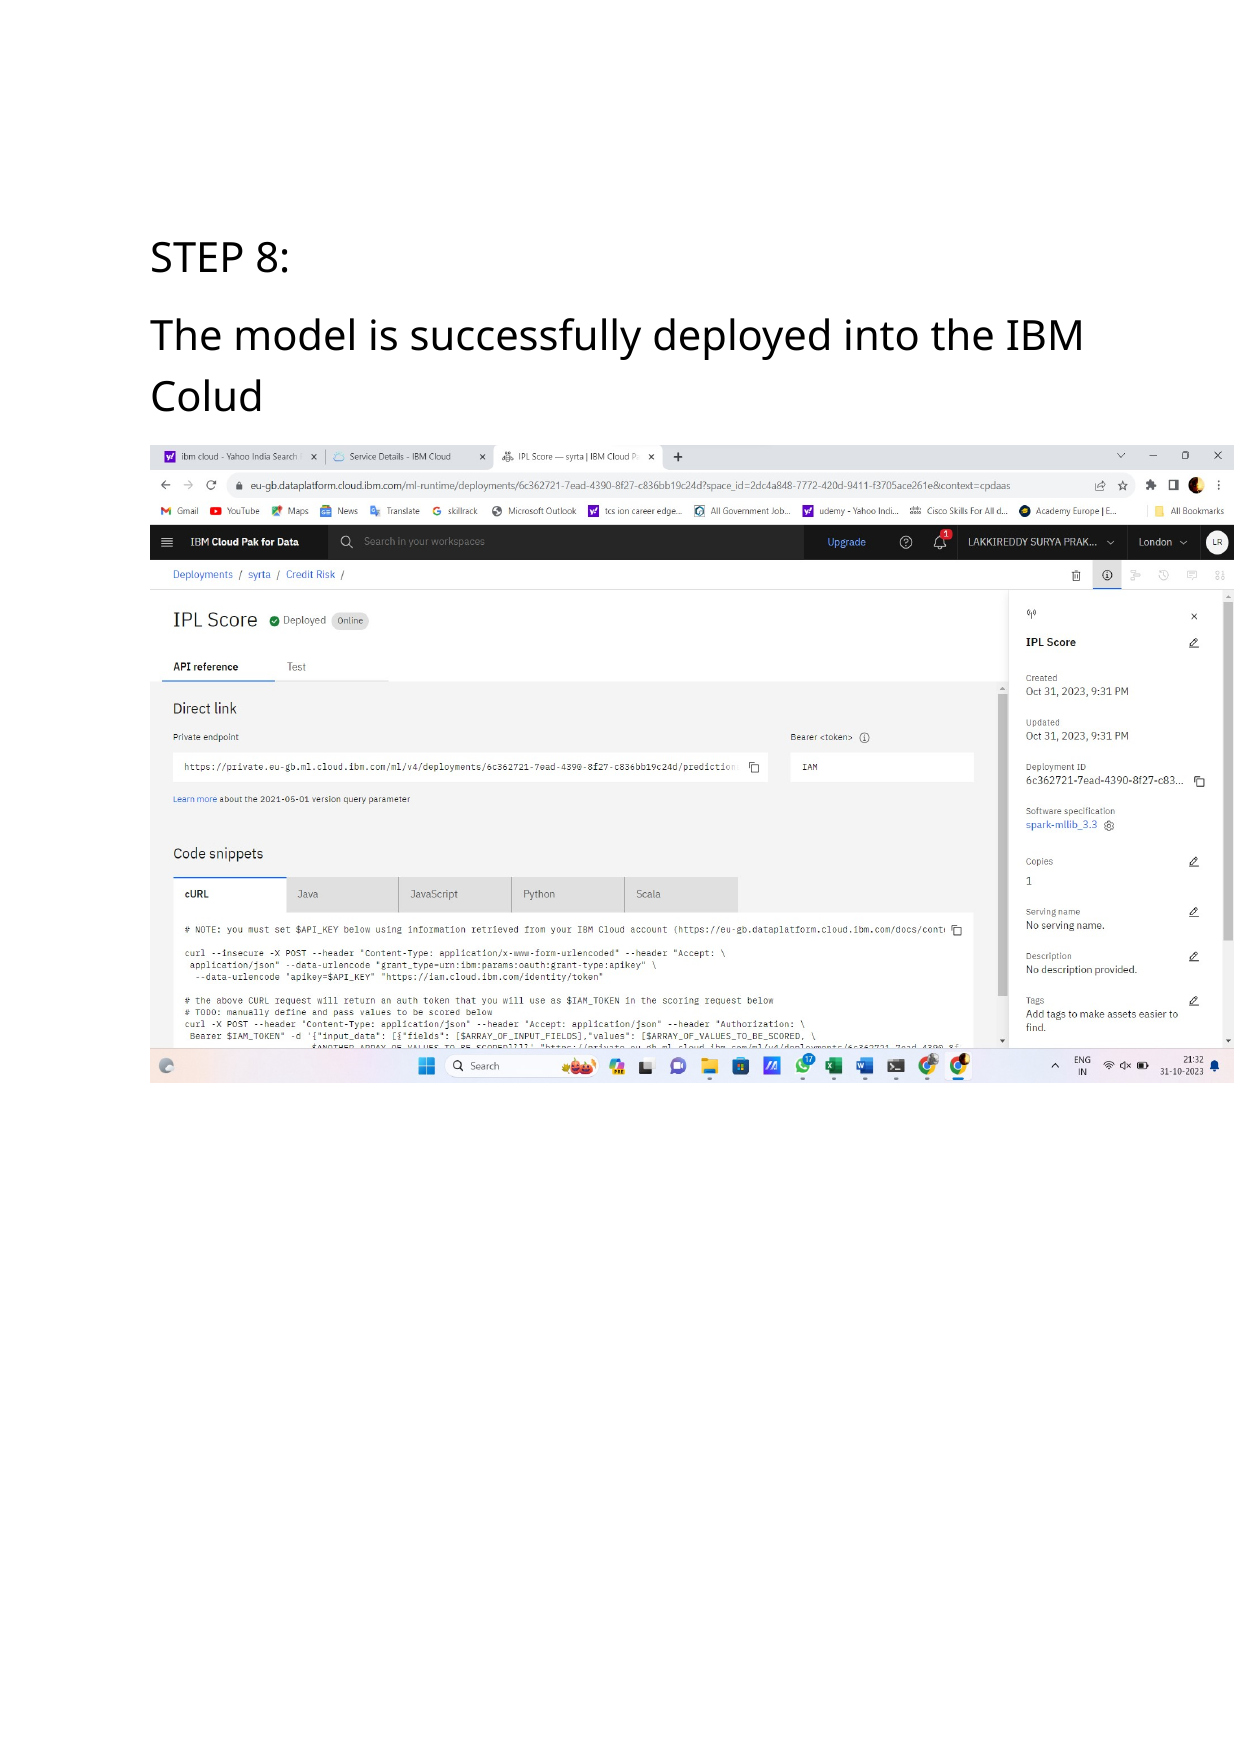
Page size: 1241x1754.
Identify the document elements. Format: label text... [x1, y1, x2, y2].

picture [150, 445, 1234, 1083]
text STEP 8: [150, 228, 1090, 285]
text The model is successfully deployed into the IBM Colud [150, 306, 1090, 424]
